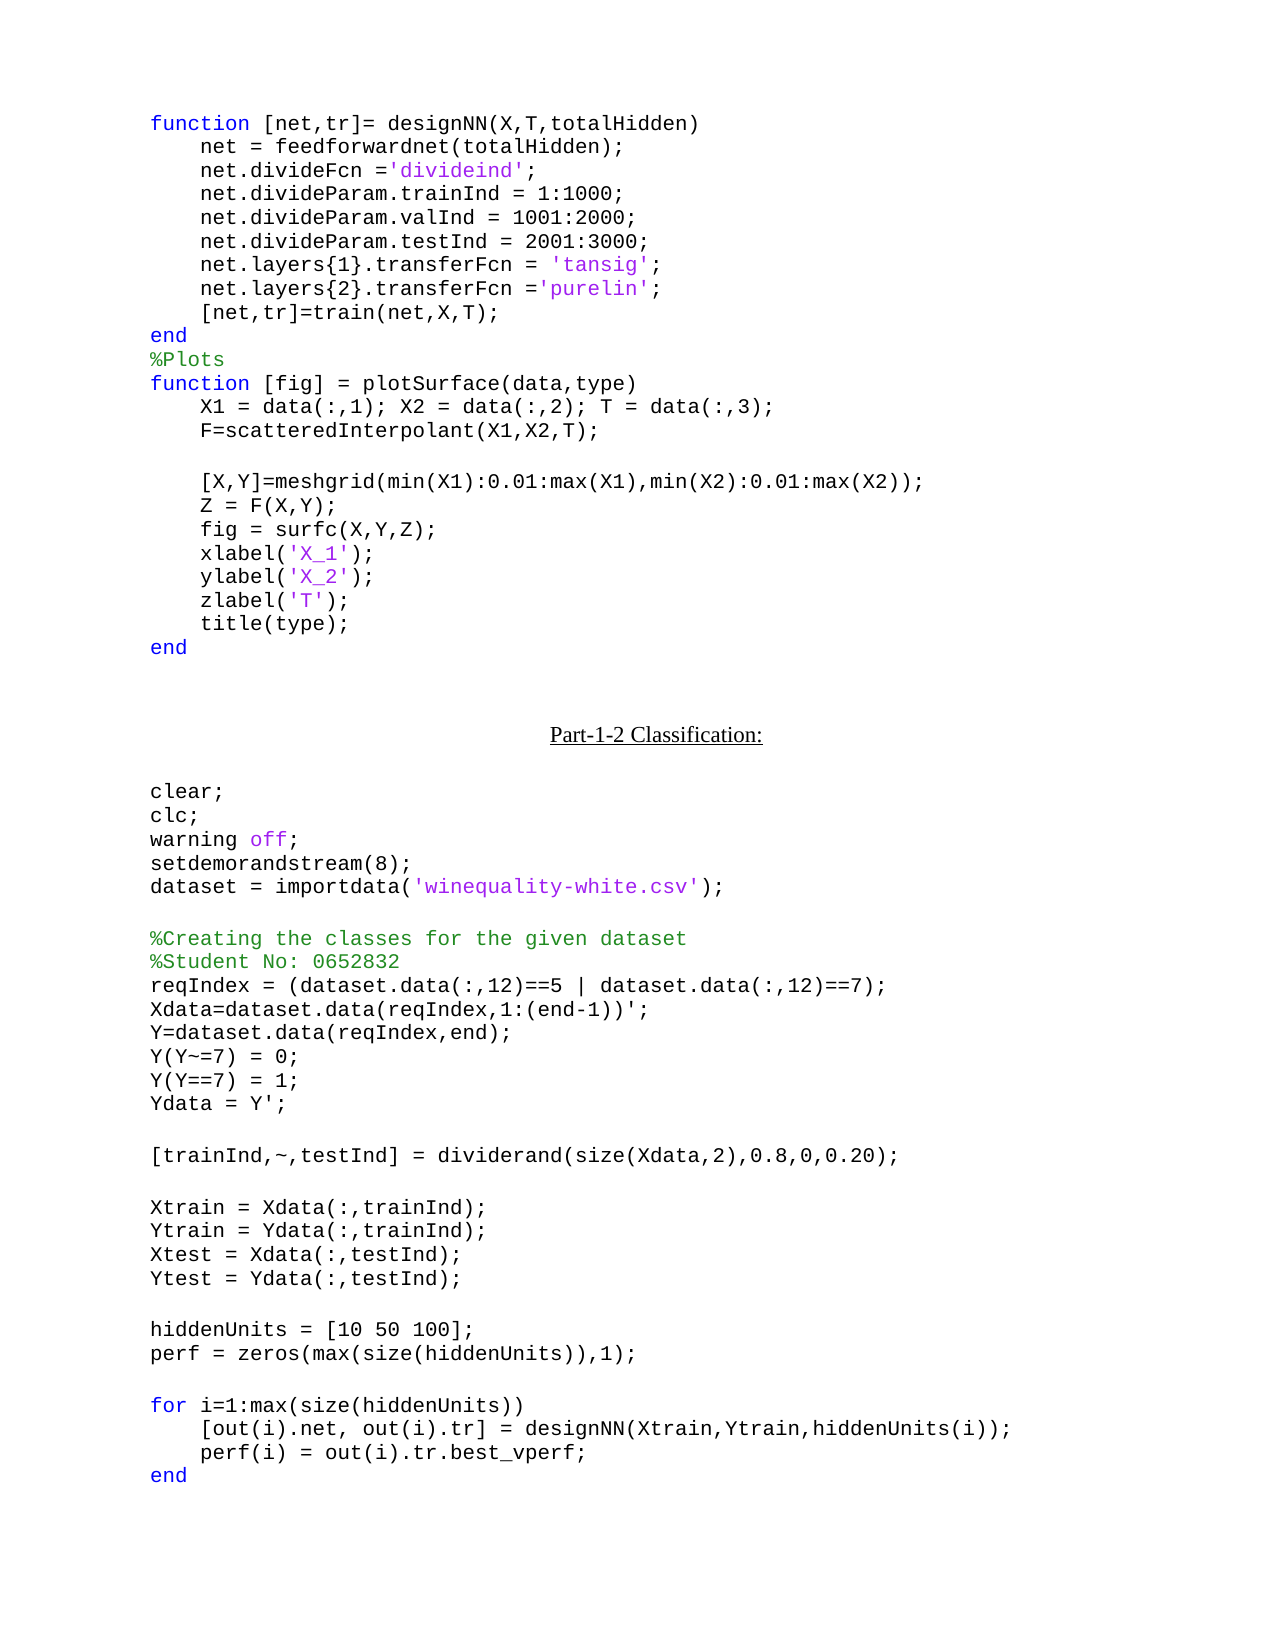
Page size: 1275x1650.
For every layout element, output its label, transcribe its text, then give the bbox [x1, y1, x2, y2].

text net.layers{2}.transferFcn ='purelin'; [150, 278, 1125, 302]
text Y=dataset.data(reqIndex,end); [150, 1022, 1125, 1046]
text [net,tr]=train(net,X,T); [150, 302, 1125, 325]
text [X,Y]=meshgrid(min(X1):0.01:max(X1),min(X2):0.01:max(X2)); [150, 472, 1125, 495]
text function [fig] = plotSurface(data,type) [150, 373, 1125, 396]
text end [150, 637, 1125, 661]
text %Student No: 0652832 [150, 951, 1125, 975]
text [out(i).net, out(i).tr] = designNN(Xtrain,Ytrain,hiddenUnits(i)); [150, 1418, 1125, 1442]
text zlabel('T'); [150, 590, 1125, 613]
text function [net,tr]= designNN(X,T,totalHidden) [150, 112, 1125, 136]
text clear; [150, 782, 1125, 805]
text perf = zeros(max(size(hiddenUnits)),1); [150, 1343, 1125, 1367]
text Y(Y==7) = 1; [150, 1070, 1125, 1093]
text ylabel('X_2'); [150, 566, 1125, 590]
text perf(i) = out(i).tr.best_vperf; [150, 1442, 1125, 1466]
text setdemorandstream(8); [150, 852, 1125, 876]
text for i=1:max(size(hiddenUnits)) [150, 1394, 1125, 1418]
text Xtrain = Xdata(:,trainInd); [150, 1197, 1125, 1220]
text Ytest = Ydata(:,testInd); [150, 1268, 1125, 1291]
text net.divideParam.trainInd = 1:1000; [150, 183, 1125, 207]
text xlabel('X_1'); [150, 542, 1125, 566]
text end [150, 1466, 1125, 1489]
text %Plots [150, 349, 1125, 373]
text dataset = importdata('winequality-white.csv'); [150, 876, 1125, 900]
text reqIndex = (dataset.data(:,12)==5 | dataset.data(:,12)==7); [150, 975, 1125, 999]
text hiddenUnits = [10 50 100]; [150, 1319, 1125, 1343]
text Y(Y~=7) = 0; [150, 1046, 1125, 1070]
text net.layers{1}.transferFcn = 'tansig'; [150, 254, 1125, 278]
text Z = F(X,Y); [150, 495, 1125, 519]
text clc; [150, 805, 1125, 829]
text net = feedforwardnet(totalHidden); [150, 136, 1125, 160]
text Part-1-2 Classification: [187, 721, 1125, 747]
text end [150, 325, 1125, 349]
text title(type); [150, 613, 1125, 637]
text Ydata = Y'; [150, 1093, 1125, 1117]
text fig = surfc(X,Y,Z); [150, 519, 1125, 542]
text Xdata=dataset.data(reqIndex,1:(end-1))'; [150, 999, 1125, 1022]
text Ytrain = Ydata(:,trainInd); [150, 1220, 1125, 1244]
text F=scatteredInterpolant(X1,X2,T); [150, 420, 1125, 443]
text net.divideFcn ='divideind'; [150, 160, 1125, 183]
text [trainInd,~,testInd] = dividerand(size(Xdata,2),0.8,0,0.20); [150, 1145, 1125, 1169]
text Xtest = Xdata(:,testInd); [150, 1244, 1125, 1268]
text warning off; [150, 829, 1125, 852]
text X1 = data(:,1); X2 = data(:,2); T = data(:,3); [150, 396, 1125, 420]
text net.divideParam.valInd = 1001:2000; [150, 207, 1125, 231]
text %Creating the classes for the given dataset [150, 928, 1125, 951]
text net.divideParam.testInd = 2001:3000; [150, 231, 1125, 254]
